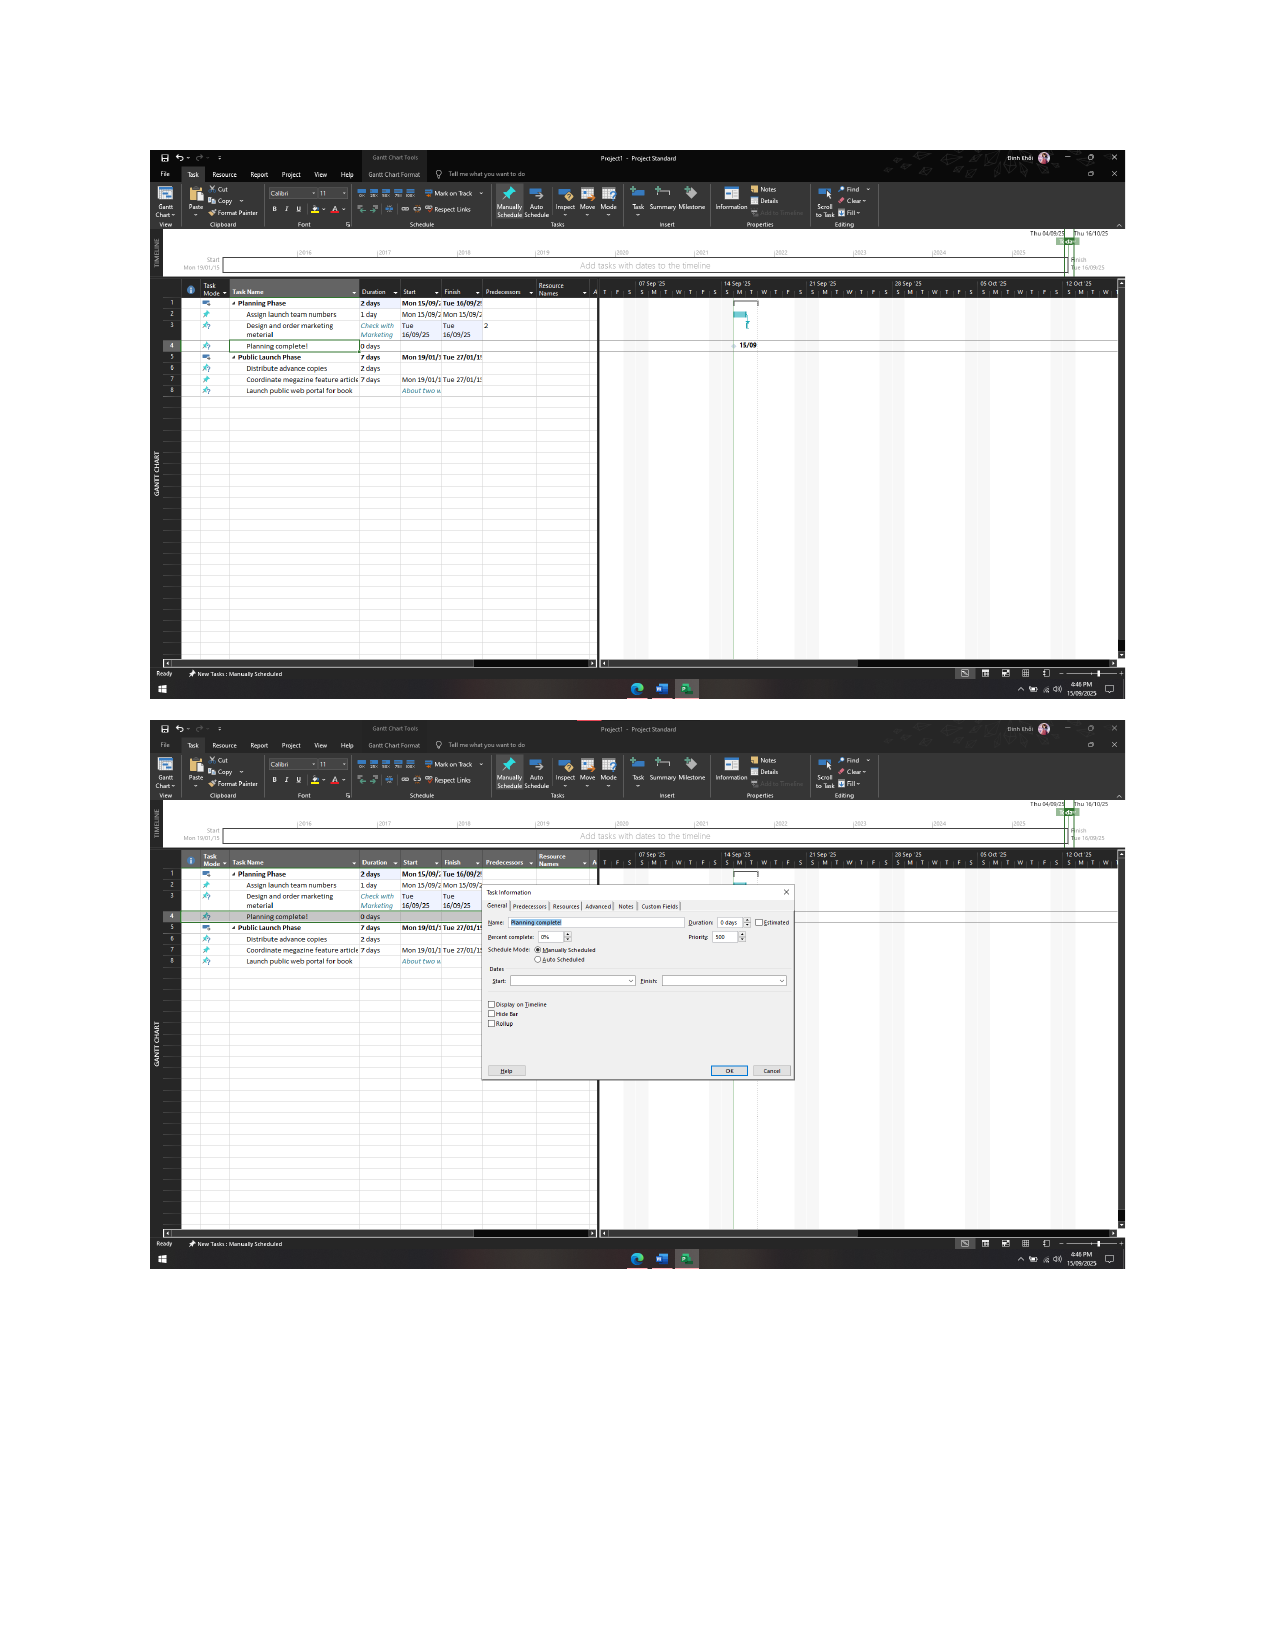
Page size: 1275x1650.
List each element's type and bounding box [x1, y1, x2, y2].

picture [150, 720, 1125, 1269]
picture [150, 150, 1125, 699]
